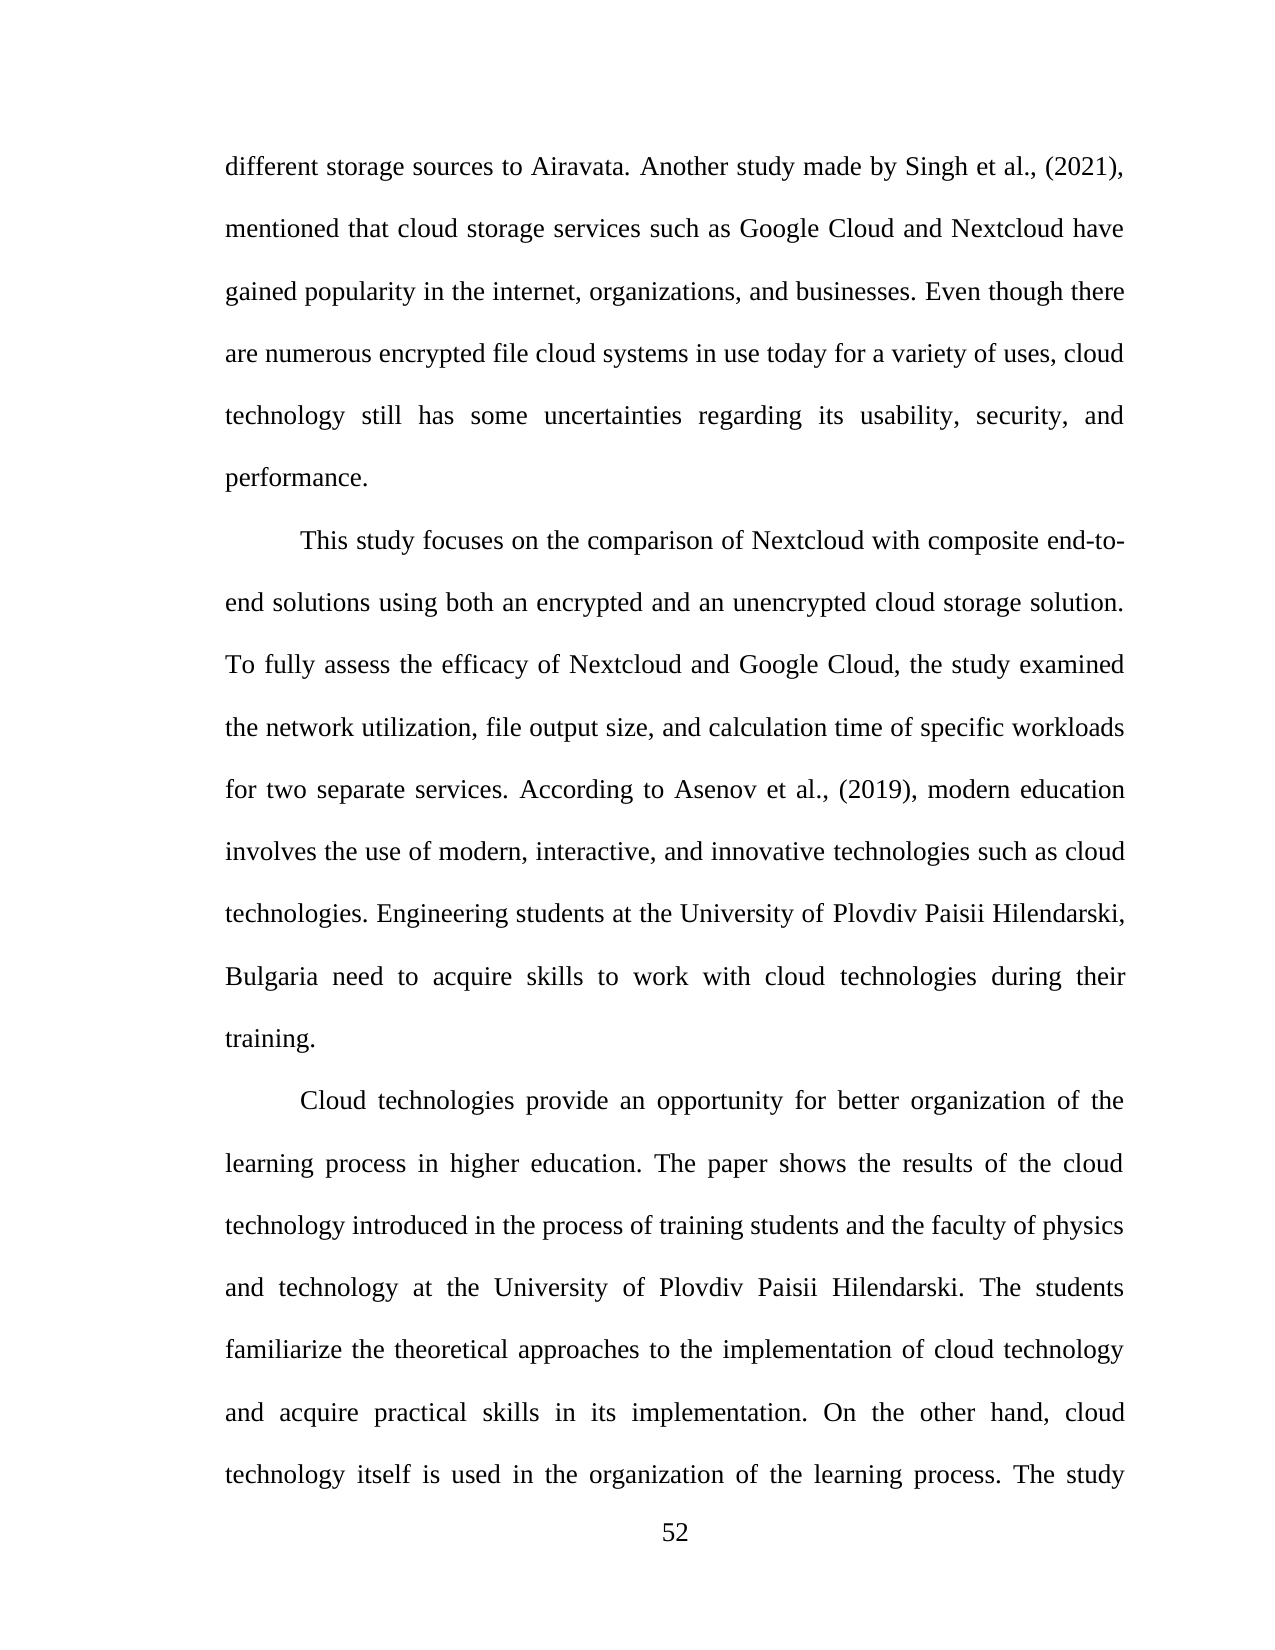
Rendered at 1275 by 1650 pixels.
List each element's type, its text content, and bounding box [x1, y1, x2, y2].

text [225, 1084, 1125, 1489]
text This study focuses on the comparison of Nextcloud with composite end-to-end solutions using both an encrypted and an unencrypted cloud storage solution. To fully assess the efficacy of Nextcloud and Google Cloud, the study examined the network utilization, file output size, and calculation time of specific workloads for two separate services. According to Asenov et al., (2019), modern education involves the use of modern, interactive, and innovative technologies such as cloud technologies. Engineering students at the University of Plovdiv Paisii Hilendarski, Bulgaria need to acquire skills to work with cloud technologies during their training. [225, 524, 1125, 1053]
text different storage sources to Airavata. Another study made by Singh et al., (2021), mentioned that cloud storage services such as Google Cloud and Nextcloud have gained popularity in the internet, organizations, and businesses. Even though there are numerous encrypted file cloud systems in use today for a variety of uses, cloud technology still has some uncertainties regarding its usability, security, and performance. [225, 150, 1125, 493]
